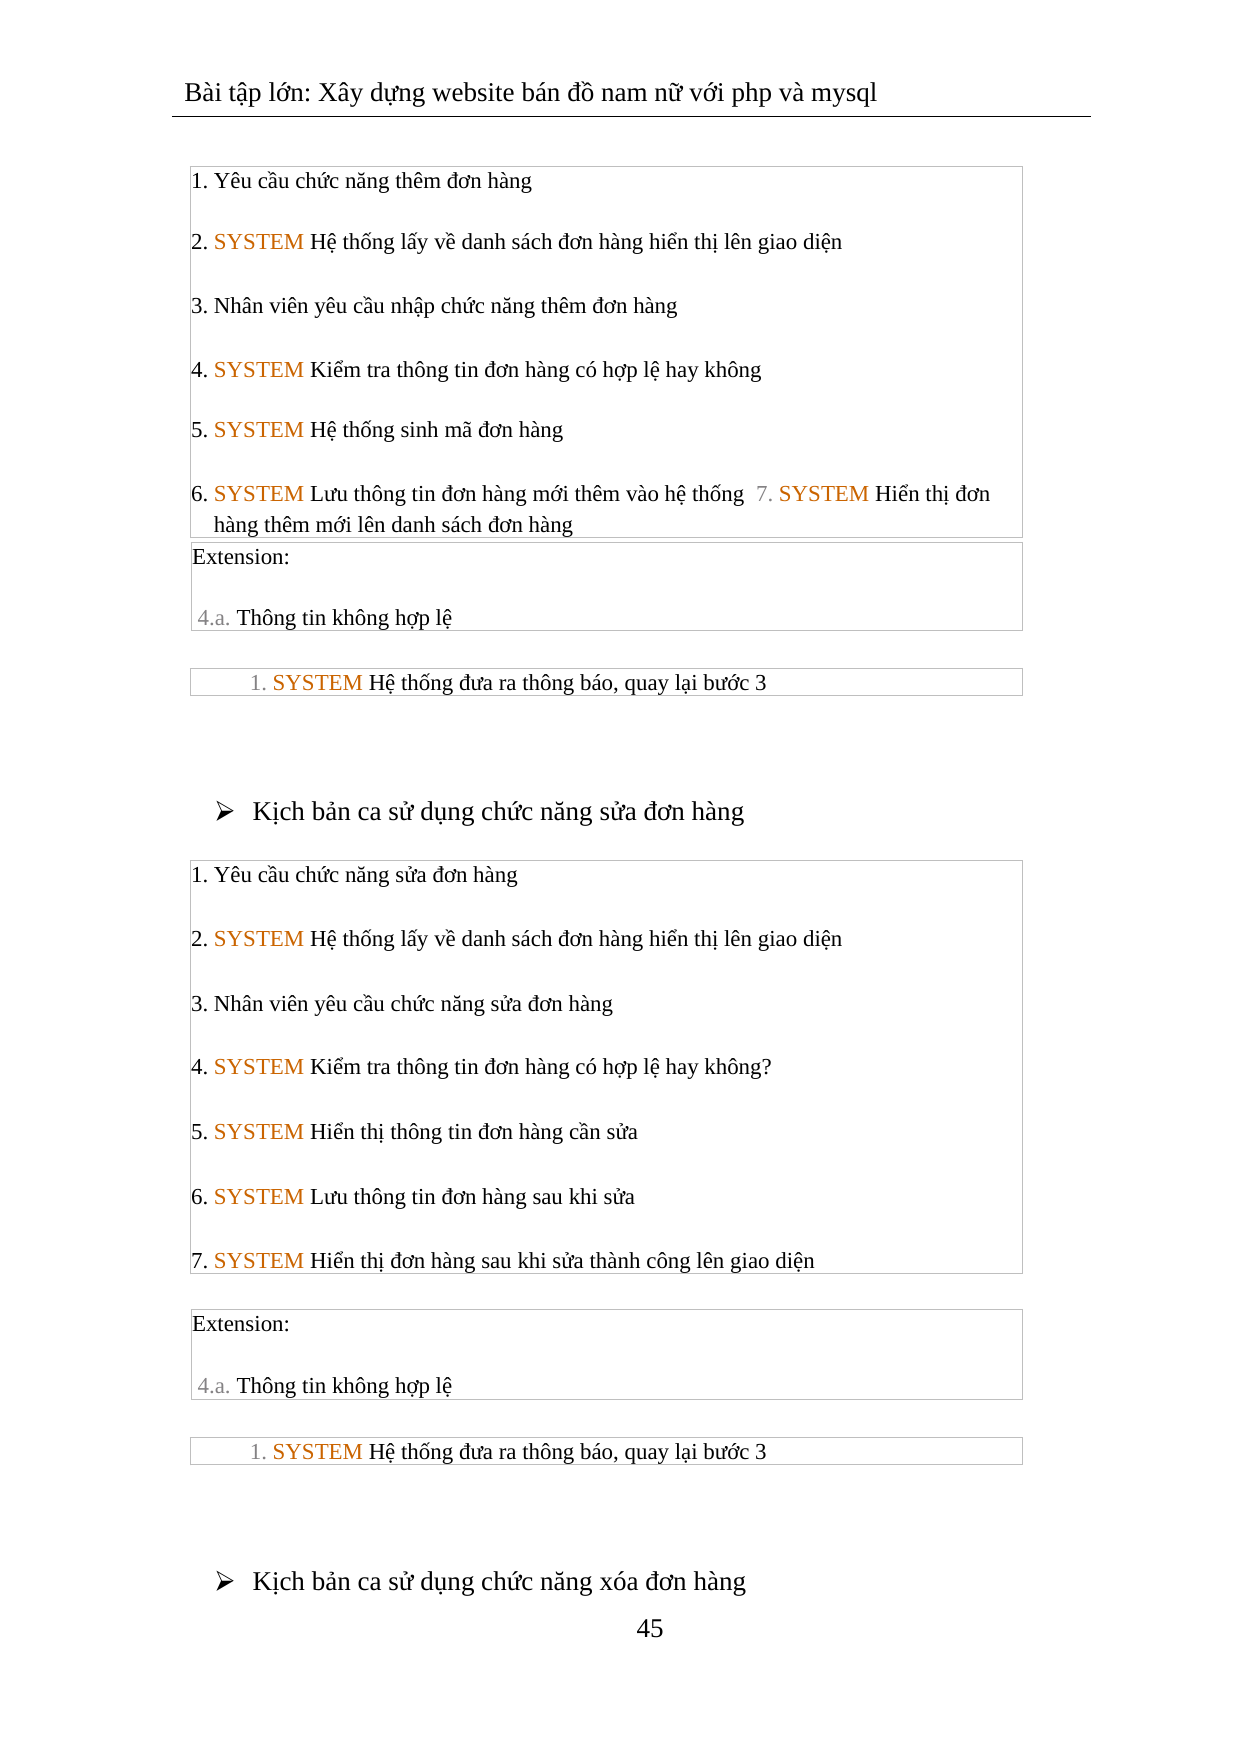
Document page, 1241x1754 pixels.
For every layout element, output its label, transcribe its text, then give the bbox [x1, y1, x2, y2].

list Nhân viên yêu cầu nhập chức năng thêm đơn hàng [191, 291, 1022, 319]
list SYSTEM Hiển thị đơn hàng sau khi sửa thành công lên giao diện [191, 1246, 1022, 1273]
list Yêu cầu chức năng sửa đơn hàng [191, 861, 1022, 888]
text Extension: [192, 543, 1022, 569]
list SYSTEM Hệ thống lấy về danh sách đơn hàng hiển thị lên giao diện [191, 227, 1022, 254]
list SYSTEM Kiểm tra thông tin đơn hàng có hợp lệ hay không? [191, 1052, 1022, 1079]
text 4.a. Thông tin không hợp lệ [192, 1371, 1022, 1399]
list Kịch bản ca sử dụng chức năng sửa đơn hàng [215, 780, 1123, 835]
text Extension: [192, 1310, 1022, 1336]
list SYSTEM Lưu thông tin đơn hàng sau khi sửa [191, 1182, 1022, 1209]
list Nhân viên yêu cầu chức năng sửa đơn hàng [191, 989, 1022, 1017]
list SYSTEM Kiểm tra thông tin đơn hàng có hợp lệ hay không [191, 354, 1022, 382]
list Kịch bản ca sử dụng chức năng xóa đơn hàng [215, 1550, 1123, 1606]
list SYSTEM Hiển thị thông tin đơn hàng cần sửa [191, 1117, 1022, 1144]
list SYSTEM Hệ thống sinh mã đơn hàng [191, 415, 1022, 443]
list Yêu cầu chức năng thêm đơn hàng [191, 167, 1022, 194]
list SYSTEM Hệ thống lấy về danh sách đơn hàng hiển thị lên giao diện [191, 924, 1022, 951]
text 4.a. Thông tin không hợp lệ [192, 602, 1022, 630]
list SYSTEM Lưu thông tin đơn hàng mới thêm vào hệ thống 7. SYSTEM Hiển thị đơn hàng thêm mới lên danh sách đơn hàng [191, 479, 1022, 537]
text 1. SYSTEM Hệ thống đưa ra thông báo, quay lại bước 3 [191, 1438, 1022, 1464]
text 1. SYSTEM Hệ thống đưa ra thông báo, quay lại bước 3 [191, 669, 1022, 695]
